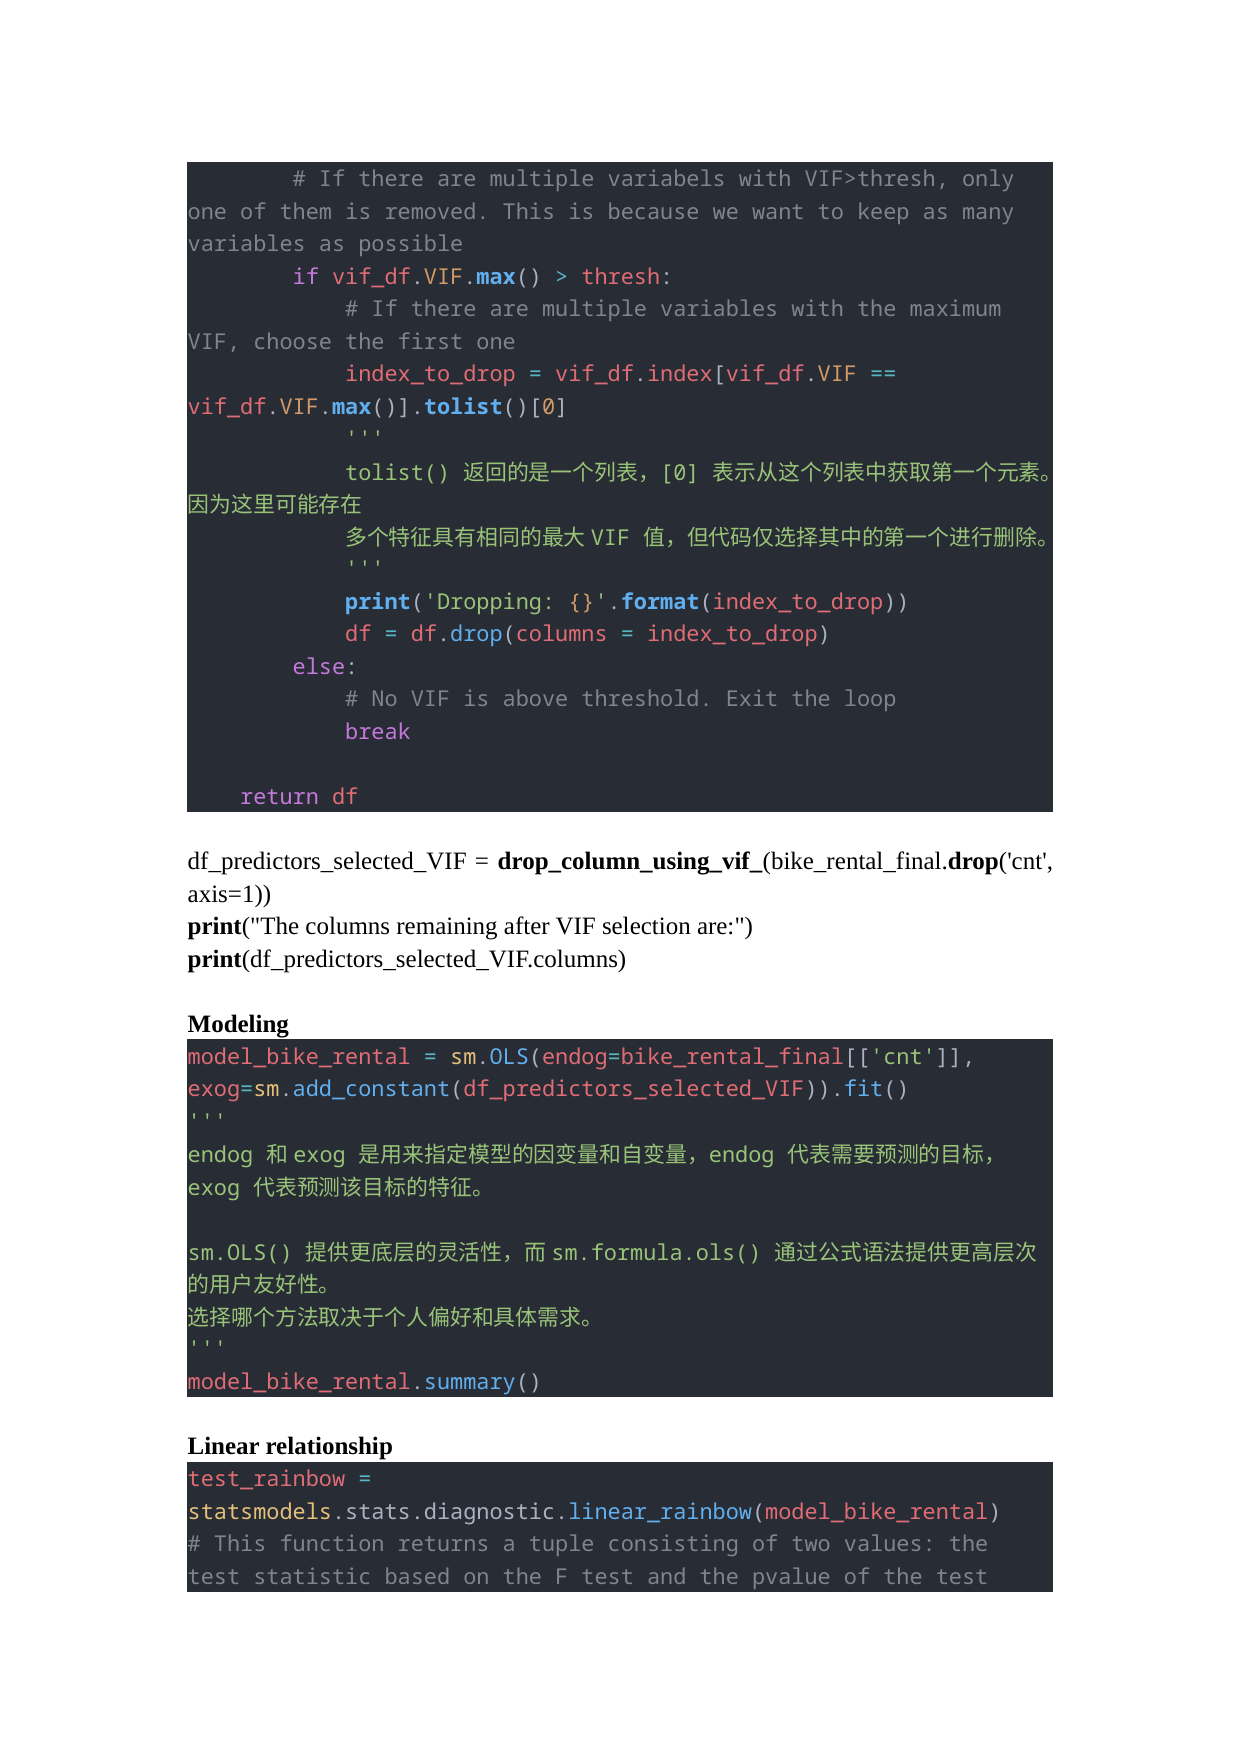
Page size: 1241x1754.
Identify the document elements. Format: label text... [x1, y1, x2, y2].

text return df [187, 779, 1053, 812]
text Modeling [187, 1007, 1053, 1039]
text # This function returns a tuple consisting of two values: the test statistic based on the F test and the pvalue of the test [187, 1527, 1053, 1592]
text ''' [187, 1104, 1053, 1137]
text else: [187, 649, 1053, 682]
text ''' [187, 1332, 1053, 1364]
text test_rainbow = statsmodels.stats.diagnostic.linear_rainbow(model_bike_rental) [187, 1462, 1053, 1527]
text Linear relationship [187, 1429, 1053, 1462]
text if vif_df.VIF.max() > thresh: [187, 259, 1053, 292]
text break [187, 714, 1053, 747]
text print(df_predictors_selected_VIF.columns) [187, 942, 1053, 974]
text # If there are multiple variabels with VIF>thresh, only one of them is removed. This is because we want to keep as many variables as possible [187, 162, 1053, 259]
text ''' [187, 552, 1053, 584]
text # If there are multiple variables with the maximum VIF, choose the first one [187, 292, 1053, 357]
text print('Dropping: {}'.format(index_to_drop)) [187, 584, 1053, 617]
text model_bike_rental = sm.OLS(endog=bike_rental_final[['cnt']], exog=sm.add_constant(df_predictors_selected_VIF)).fit() [187, 1039, 1053, 1104]
text 选择哪个方法取决于个人偏好和具体需求。 [187, 1299, 1053, 1332]
text df_predictors_selected_VIF = drop_column_using_vif_(bike_rental_final.drop('cnt', axis=1)) [187, 844, 1053, 909]
text index_to_drop = vif_df.index[vif_df.VIF == vif_df.VIF.max()].tolist()[0] [187, 357, 1053, 422]
text df = df.drop(columns = index_to_drop) [187, 617, 1053, 649]
text tolist() 返回的是一个列表，[0] 表示从这个列表中获取第一个元素。因为这里可能存在 [187, 454, 1053, 519]
text 多个特征具有相同的最大 VIF 值，但代码仅选择其中的第一个进行删除。 [187, 519, 1053, 552]
text # No VIF is above threshold. Exit the loop [187, 682, 1053, 714]
text ''' [187, 422, 1053, 454]
text endog 和 exog 是用来指定模型的因变量和自变量，endog 代表需要预测的目标，exog 代表预测该目标的特征。 [187, 1137, 1053, 1202]
text model_bike_rental.summary() [187, 1364, 1053, 1397]
text print("The columns remaining after VIF selection are:") [187, 909, 1053, 942]
text sm.OLS() 提供更底层的灵活性，而 sm.formula.ols() 通过公式语法提供更高层次的用户友好性。 [187, 1234, 1053, 1299]
